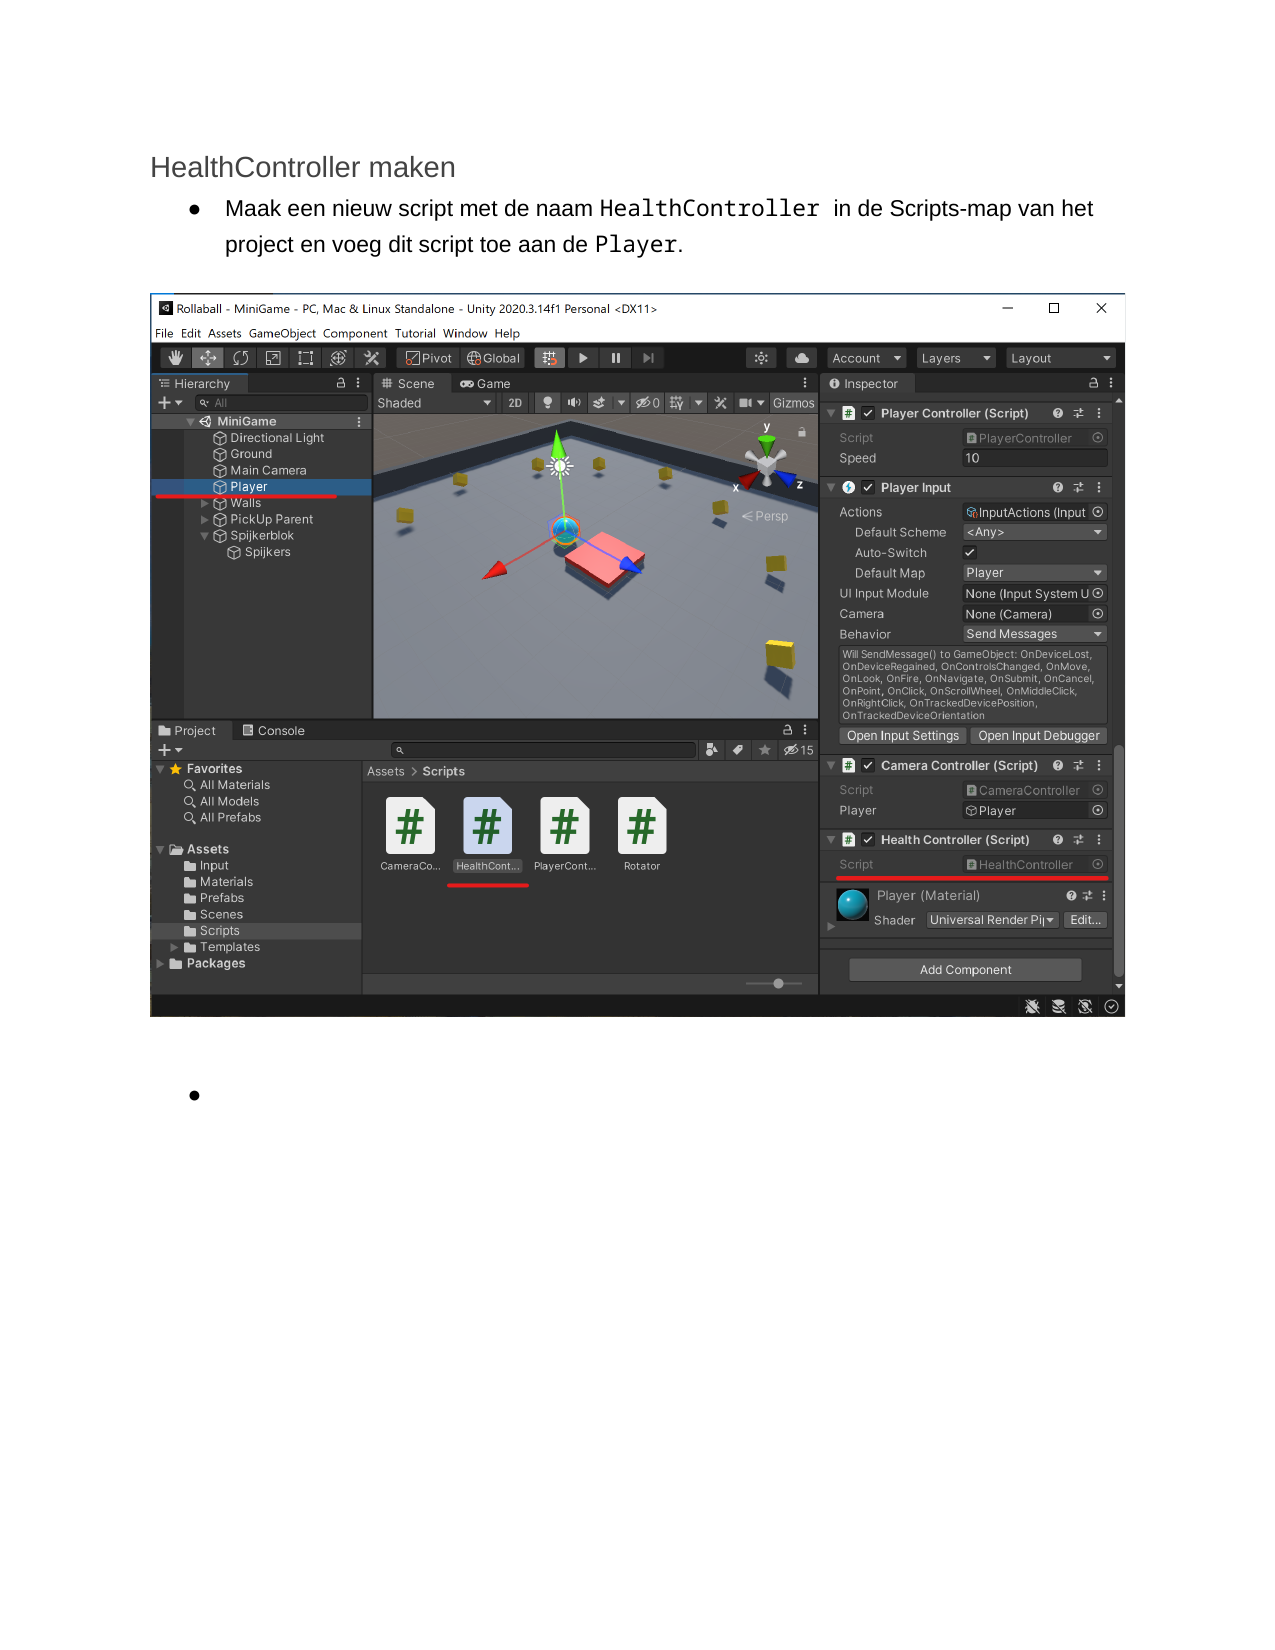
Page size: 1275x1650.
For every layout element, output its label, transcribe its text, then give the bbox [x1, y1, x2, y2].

subtitle HealthController maken [150, 150, 1125, 183]
list Maak een nieuw script met de naam HealthController in de Scripts-map van het project en voeg dit script toe aan de Player. [187, 192, 1125, 259]
picture [150, 293, 1125, 1017]
